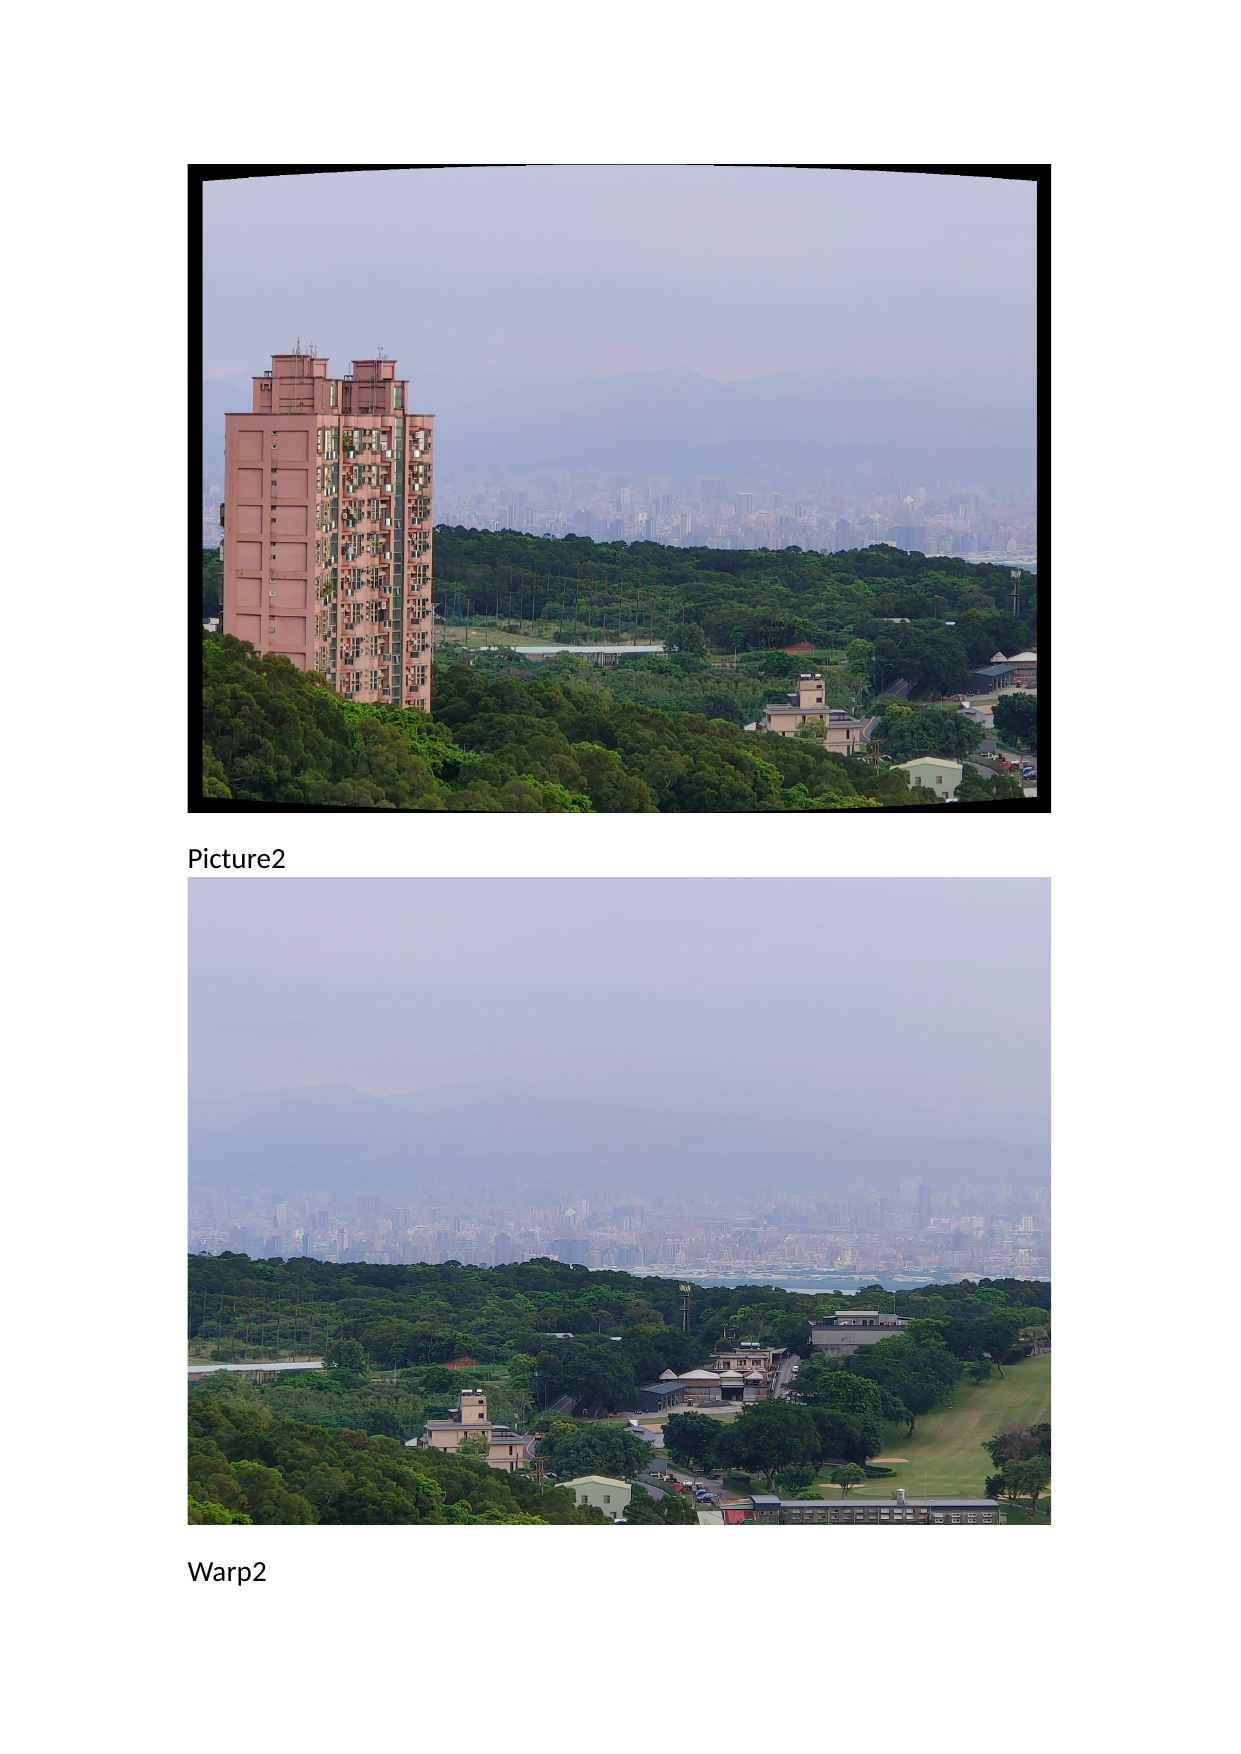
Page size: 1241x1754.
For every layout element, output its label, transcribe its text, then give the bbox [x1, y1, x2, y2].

text Picture2 [187, 839, 1053, 877]
text Warp2 [187, 1552, 1053, 1589]
picture [187, 164, 1052, 813]
picture [187, 877, 1052, 1525]
